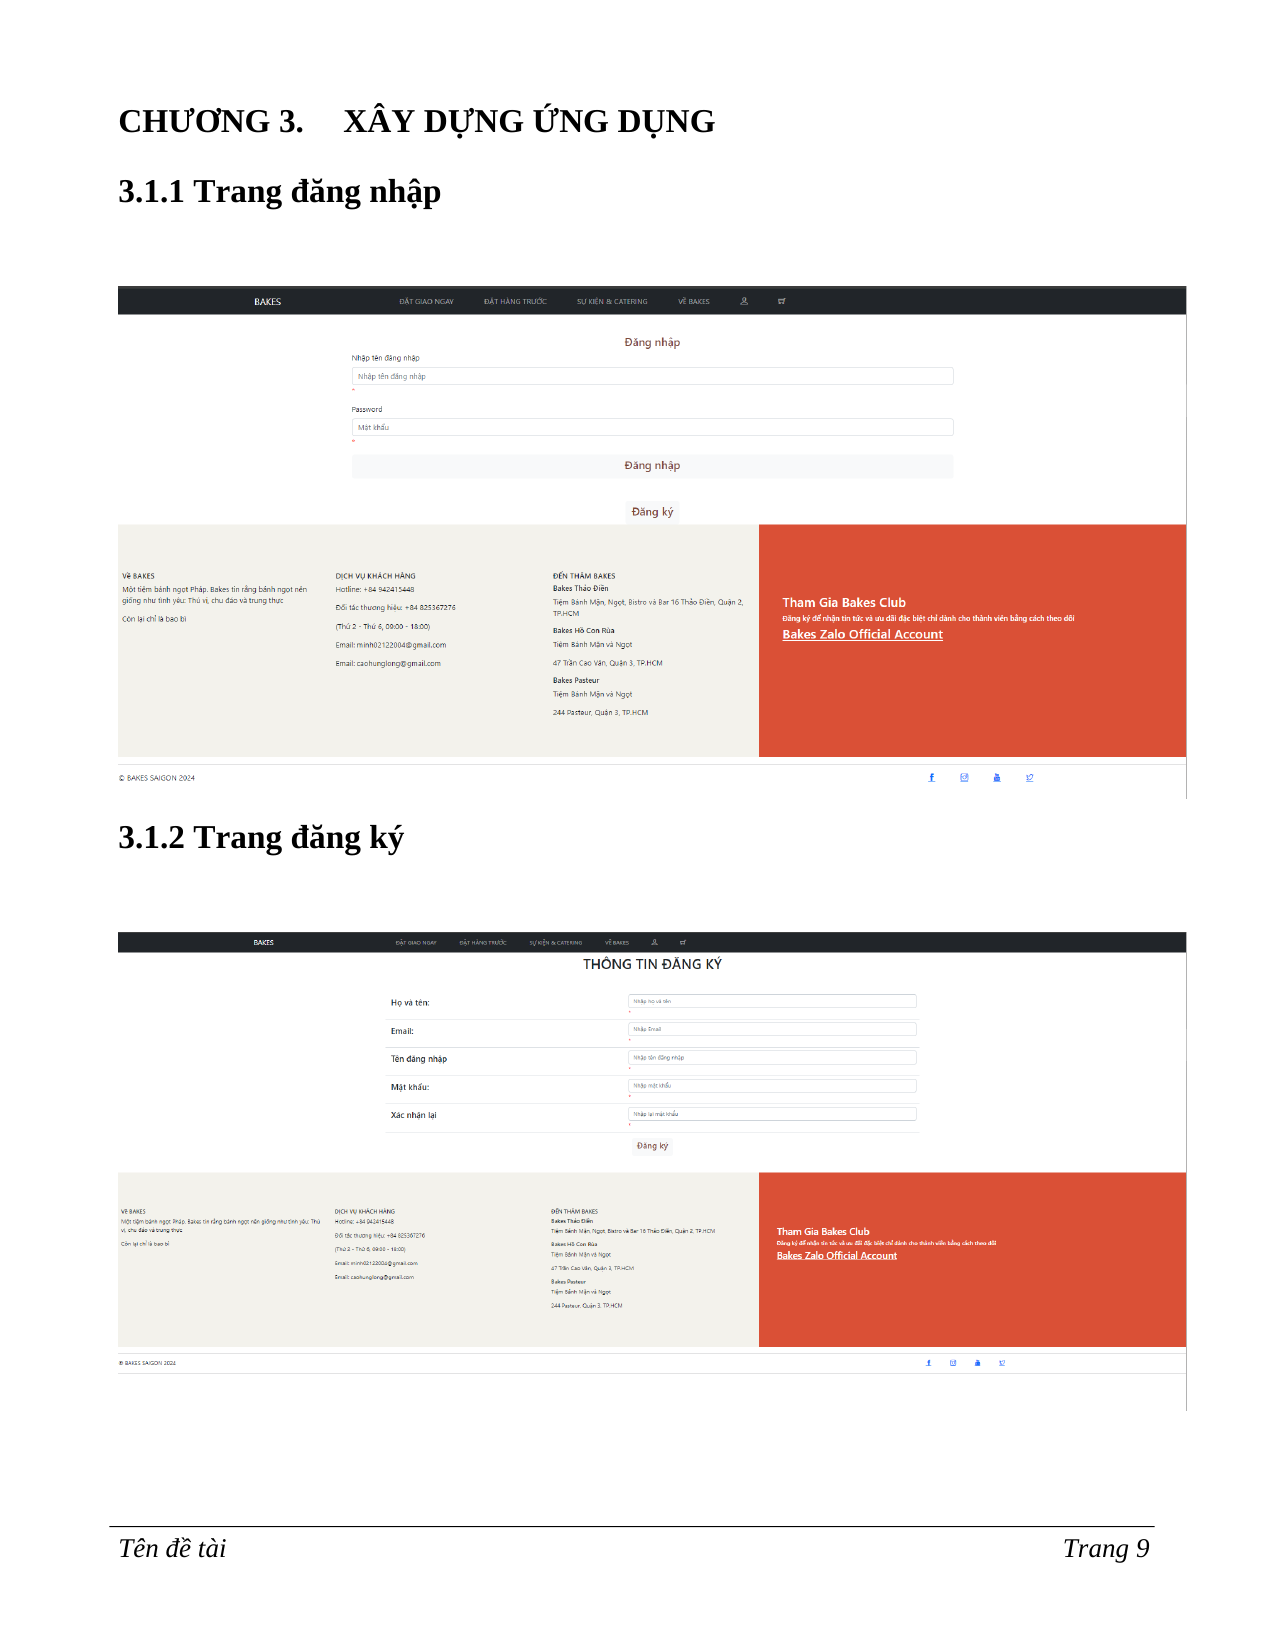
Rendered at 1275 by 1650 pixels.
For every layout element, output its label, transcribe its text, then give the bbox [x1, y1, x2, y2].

subtitle XÂY DỰNG ỨNG DỤNG [118, 101, 1186, 139]
subtitle Trang đăng ký [118, 817, 1186, 855]
picture [118, 932, 1187, 1411]
picture [118, 286, 1187, 799]
subtitle Trang đăng nhập [118, 171, 1186, 209]
